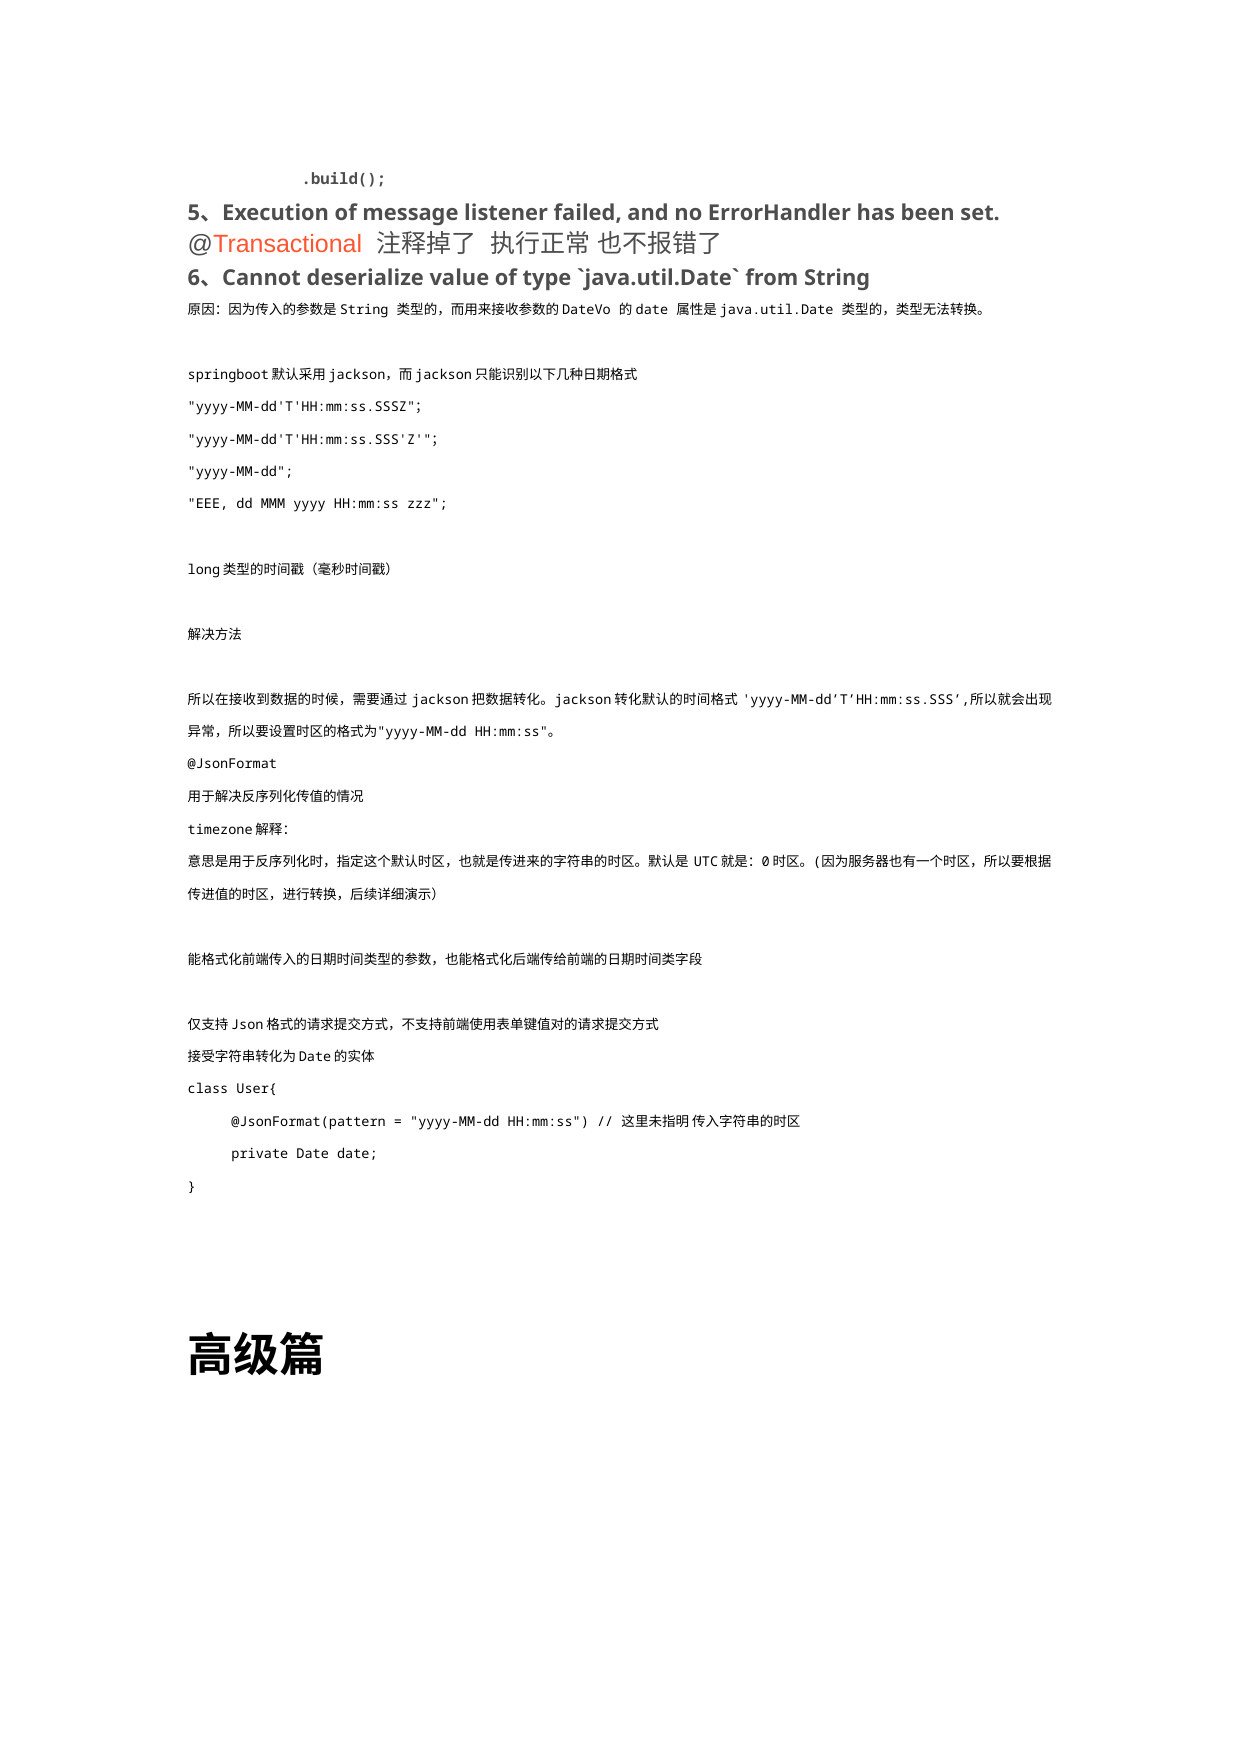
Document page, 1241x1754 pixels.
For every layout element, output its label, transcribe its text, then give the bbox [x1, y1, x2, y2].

text 解决方法 [187, 617, 1053, 649]
text @JsonFormat(pattern = "yyyy-MM-dd HH:mm:ss") // 这里未指明 传入字符串的时区 [187, 1104, 1053, 1137]
text } [187, 1169, 1053, 1202]
text "yyyy-MM-dd'T'HH:mm:ss.SSS'Z'"； [187, 422, 1053, 454]
text 原因：因为传入的参数是 String 类型的，而用来接收参数的 DateVo 的 date 属性是 java.util.Date 类型的，类型无法转换。 [187, 292, 1053, 324]
list Execution of message listener failed, and no ErrorHandler has been set. [187, 194, 1053, 227]
text long类型的时间戳（毫秒时间戳） [187, 552, 1053, 584]
text .build(); [187, 162, 1053, 194]
list Cannot deserialize value of type `java.util.Date` from String [187, 259, 1053, 292]
text springboot默认采用jackson，而jackson只能识别以下几种日期格式 [187, 357, 1053, 389]
text "yyyy-MM-dd'T'HH:mm:ss.SSSZ"； [187, 389, 1053, 422]
text timezone解释： [187, 812, 1053, 844]
text class User{ [187, 1072, 1053, 1104]
text 接受字符串转化为Date的实体 [187, 1039, 1053, 1072]
text "yyyy-MM-dd"; [187, 454, 1053, 487]
text @JsonFormat [187, 747, 1053, 779]
list @Transactional 注释掉了 执行正常 也不报错了 [187, 227, 1053, 259]
text 仅支持Json格式的请求提交方式，不支持前端使用表单键值对的请求提交方式 [187, 1007, 1053, 1039]
text 用于解决反序列化传值的情况 [187, 779, 1053, 812]
text "EEE, dd MMM yyyy HH:mm:ss zzz"; [187, 487, 1053, 519]
text 能格式化前端传入的日期时间类型的参数，也能格式化后端传给前端的日期时间类字段 [187, 942, 1053, 974]
text 所以在接收到数据的时候，需要通过jackson把数据转化。jackson转化默认的时间格式 'yyyy-MM-dd’T’HH:mm:ss.SSS’,所以就会出现异常，所以要设置时区的格式为"yyyy-MM-dd HH:mm:ss"。 [187, 682, 1053, 747]
subtitle 高级篇 [187, 1302, 1053, 1400]
text 意思是用于反序列化时，指定这个默认时区，也就是传进来的字符串的时区。默认是UTC就是：0时区。(因为服务器也有一个时区，所以要根据传进值的时区，进行转换，后续详细演示） [187, 844, 1053, 909]
text private Date date; [187, 1137, 1053, 1169]
